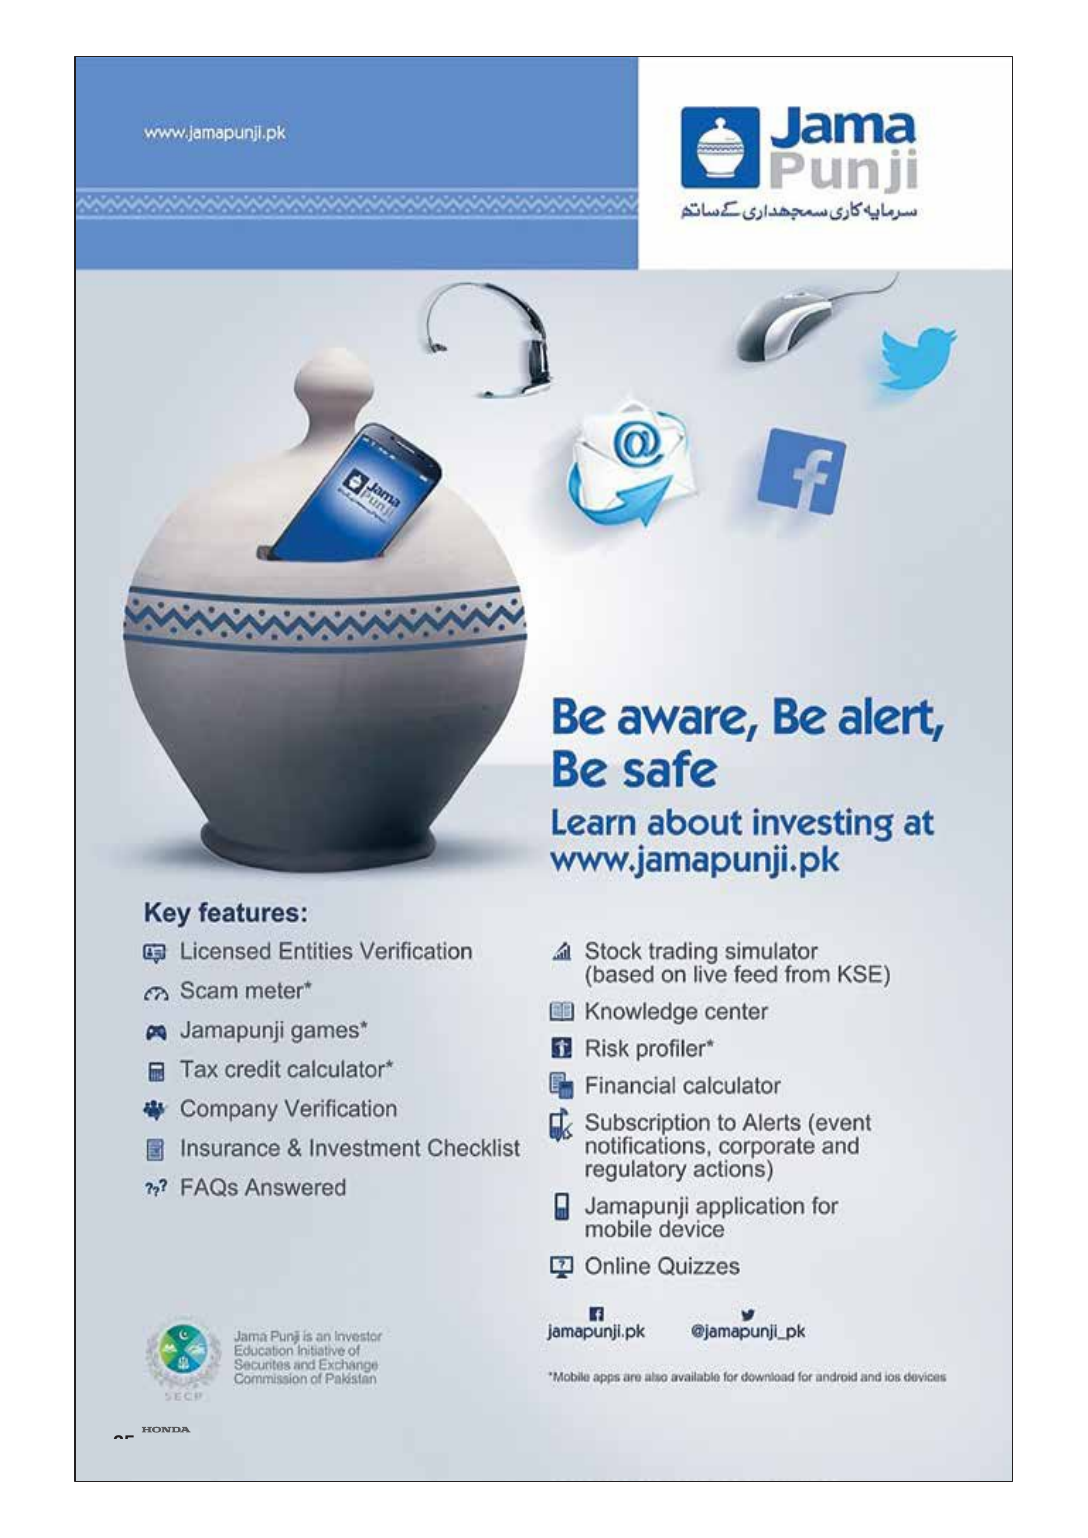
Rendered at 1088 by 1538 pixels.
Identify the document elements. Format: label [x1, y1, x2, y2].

picture [76, 57, 1012, 1481]
